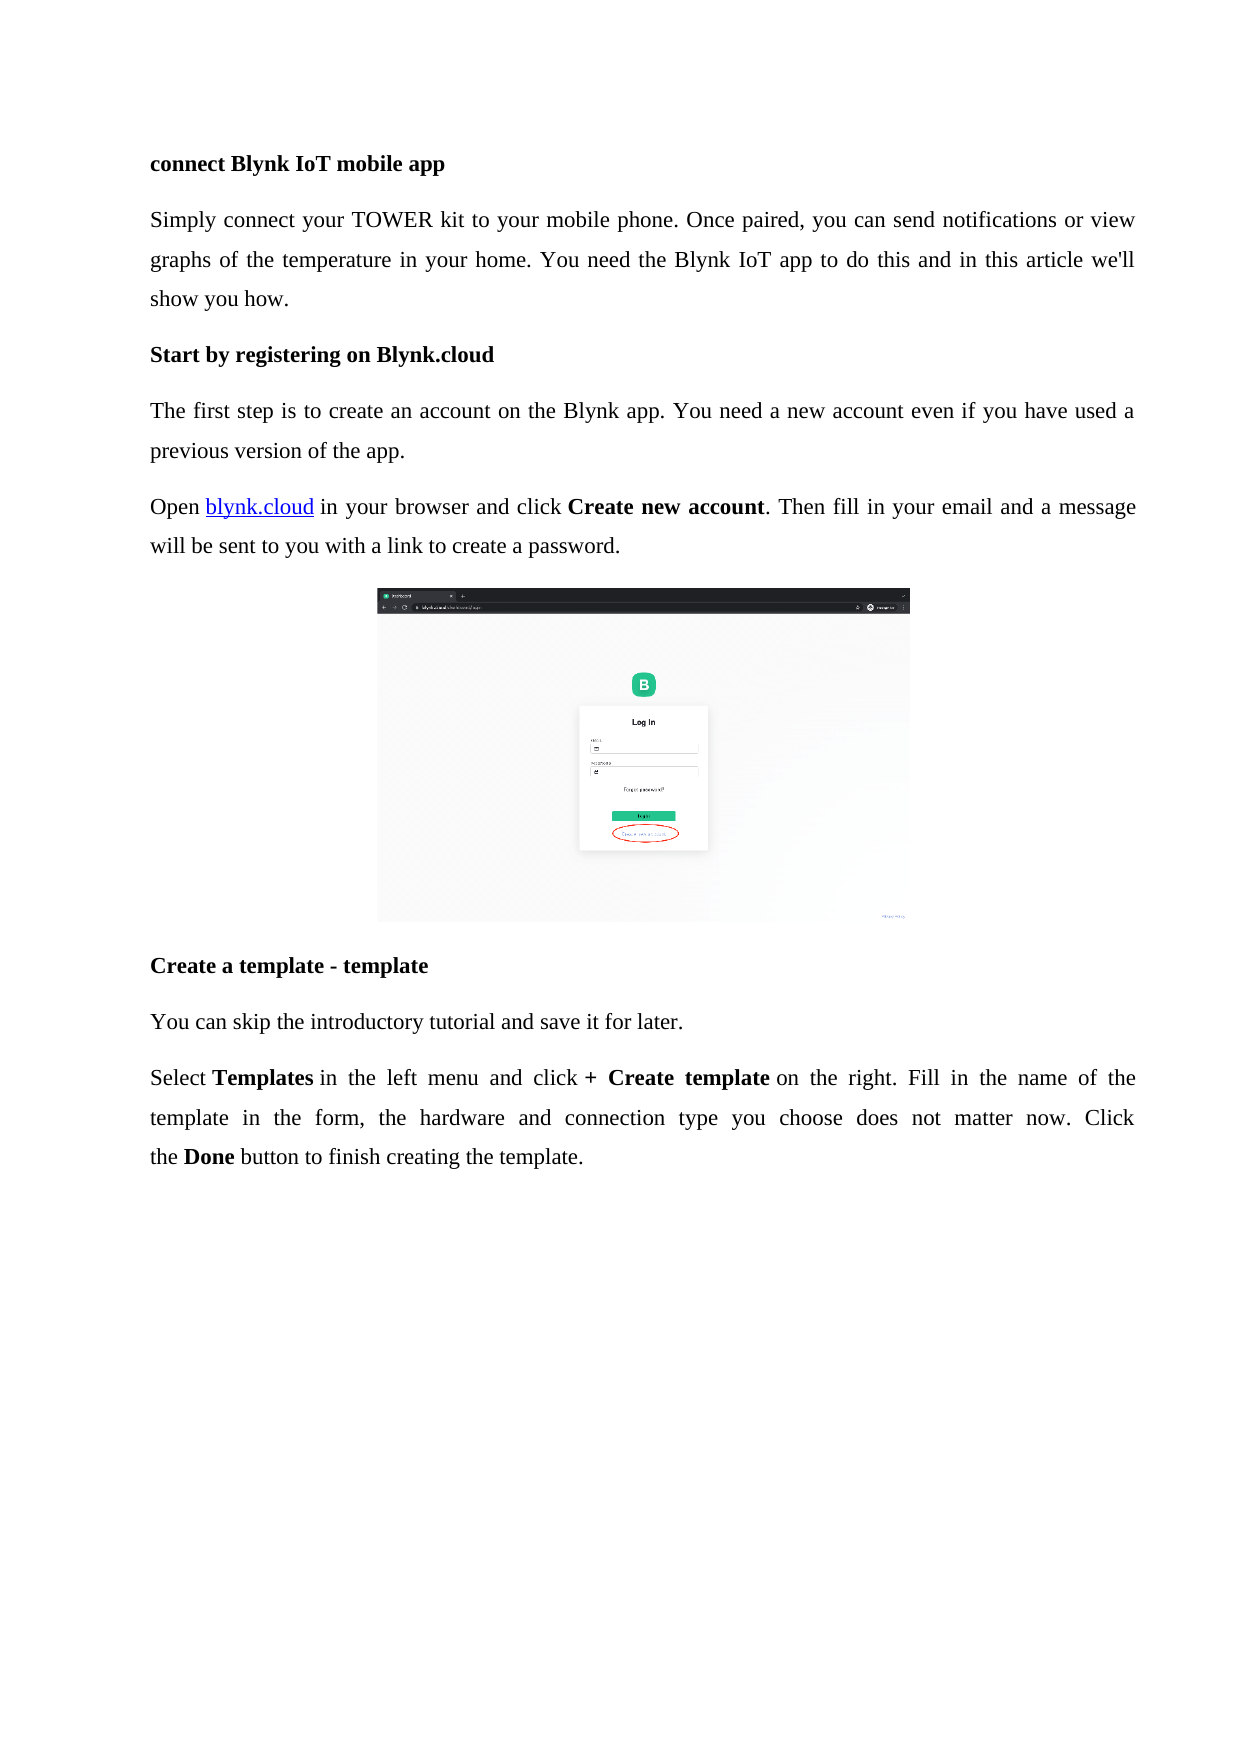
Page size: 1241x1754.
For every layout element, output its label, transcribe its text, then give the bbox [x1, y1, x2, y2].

text Create a template - template [150, 952, 1137, 978]
text The first step is to create an account on the Blynk app. You need a new account even if you have used a previous version of the app. [150, 397, 1137, 463]
text Select Templates in the left menu and click + Create template on the right. Fill in the name of the template in the form, the hardware and connection type you choose does not matter now. Click the Done button to finish creating the template. [150, 1064, 1137, 1170]
text Open blynk.cloud in your browser and click Create new account. Then fill in your email and a message will be sent to you with a link to create a password. [150, 493, 1137, 559]
picture [377, 588, 910, 922]
text Start by registering on Blynk.cloud [150, 341, 1137, 368]
text Simply connect your TOWER kit to your mobile phone. Once paired, you can send notifications or view graphs of the temperature in your home. You need the Blynk IoT app to do this and in this article we'll show you how. [150, 206, 1137, 311]
text You can skip the introductory tutorial and save it for later. [150, 1008, 1137, 1034]
text connect Blynk IoT mobile app [150, 150, 1137, 176]
